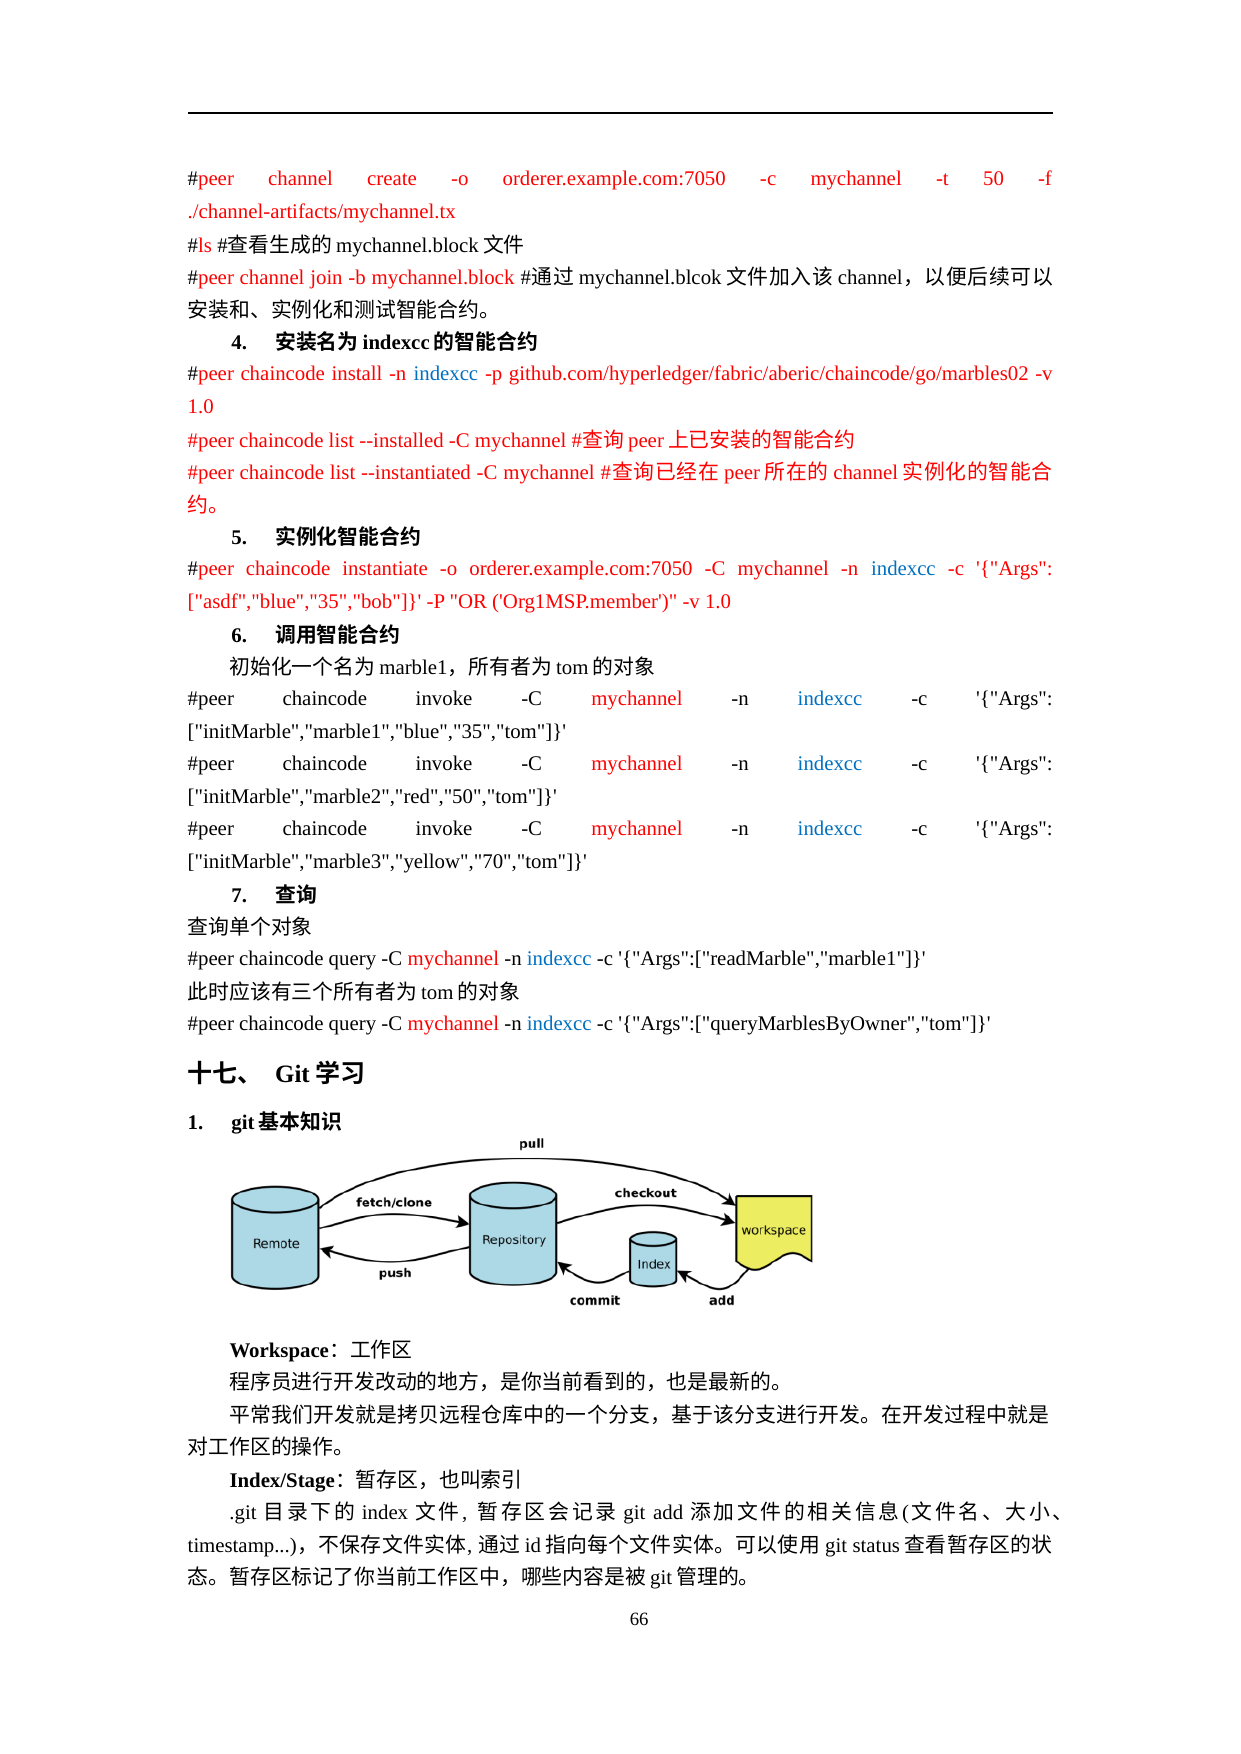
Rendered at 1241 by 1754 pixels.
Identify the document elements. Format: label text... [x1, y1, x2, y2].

picture [229, 1137, 813, 1307]
text #peer chaincode invoke -C mychannel -n indexcc -c '{"Args":["initMarble","marble2","red","50","tom"]}' [187, 747, 1053, 812]
text #ls #查看生成的mychannel.block文件 [187, 227, 1053, 259]
text 查询单个对象 [187, 909, 1053, 942]
text #peer chaincode list --instantiated -C mychannel #查询已经在peer所在的channel实例化的智能合约。 [187, 454, 1053, 519]
subtitle 安装名为indexcc的智能合约 [231, 324, 1053, 357]
text #peer chaincode install -n indexcc -p github.com/hyperledger/fabric/aberic/chaincode/go/marbles02 -v 1.0 [187, 357, 1053, 422]
subtitle Git学习 [187, 1039, 1053, 1104]
subtitle git基本知识 [187, 1104, 1053, 1137]
text #peer chaincode list --installed -C mychannel #查询peer上已安装的智能合约 [187, 422, 1053, 454]
text 平常我们开发就是拷贝远程仓库中的一个分支，基于该分支进行开发。在开发过程中就是对工作区的操作。 [187, 1397, 1053, 1462]
subtitle 实例化智能合约 [231, 519, 1053, 552]
text #peer channel create -o orderer.example.com:7050 -c mychannel -t 50 -f ./channel-artifacts/mychannel.tx [187, 162, 1053, 227]
text #peer channel join -b mychannel.block #通过mychannel.blcok文件加入该channel，以便后续可以安装和、实例化和测试智能合约。 [187, 259, 1053, 324]
text #peer chaincode invoke -C mychannel -n indexcc -c '{"Args":["initMarble","marble3","yellow","70","tom"]}' [187, 812, 1053, 877]
text 程序员进行开发改动的地方，是你当前看到的，也是最新的。 [187, 1364, 1053, 1397]
subtitle 调用智能合约 [231, 617, 1053, 649]
text Index/Stage：暂存区，也叫索引 [187, 1462, 1053, 1494]
text 此时应该有三个所有者为tom的对象 [187, 974, 1053, 1007]
text #peer chaincode invoke -C mychannel -n indexcc -c '{"Args":["initMarble","marble1","blue","35","tom"]}' [187, 682, 1053, 747]
text 初始化一个名为marble1，所有者为tom的对象 [187, 649, 1053, 682]
text #peer chaincode instantiate -o orderer.example.com:7050 -C mychannel -n indexcc -c '{"Args":["asdf","blue","35","bob"]}' -P "OR ('Org1MSP.member')" -v 1.0 [187, 552, 1053, 617]
subtitle 查询 [231, 877, 1053, 909]
text .git目录下的index文件, 暂存区会记录git add添加文件的相关信息(文件名、大小、timestamp...)，不保存文件实体, 通过id指向每个文件实体。可以使用git status查看暂存区的状态。暂存区标记了你当前工作区中，哪些内容是被git管理的。 [187, 1494, 1053, 1592]
text #peer chaincode query -C mychannel -n indexcc -c '{"Args":["queryMarblesByOwner","tom"]}' [187, 1007, 1053, 1039]
text #peer chaincode query -C mychannel -n indexcc -c '{"Args":["readMarble","marble1"]}' [187, 942, 1053, 974]
text Workspace：工作区 [187, 1332, 1053, 1364]
